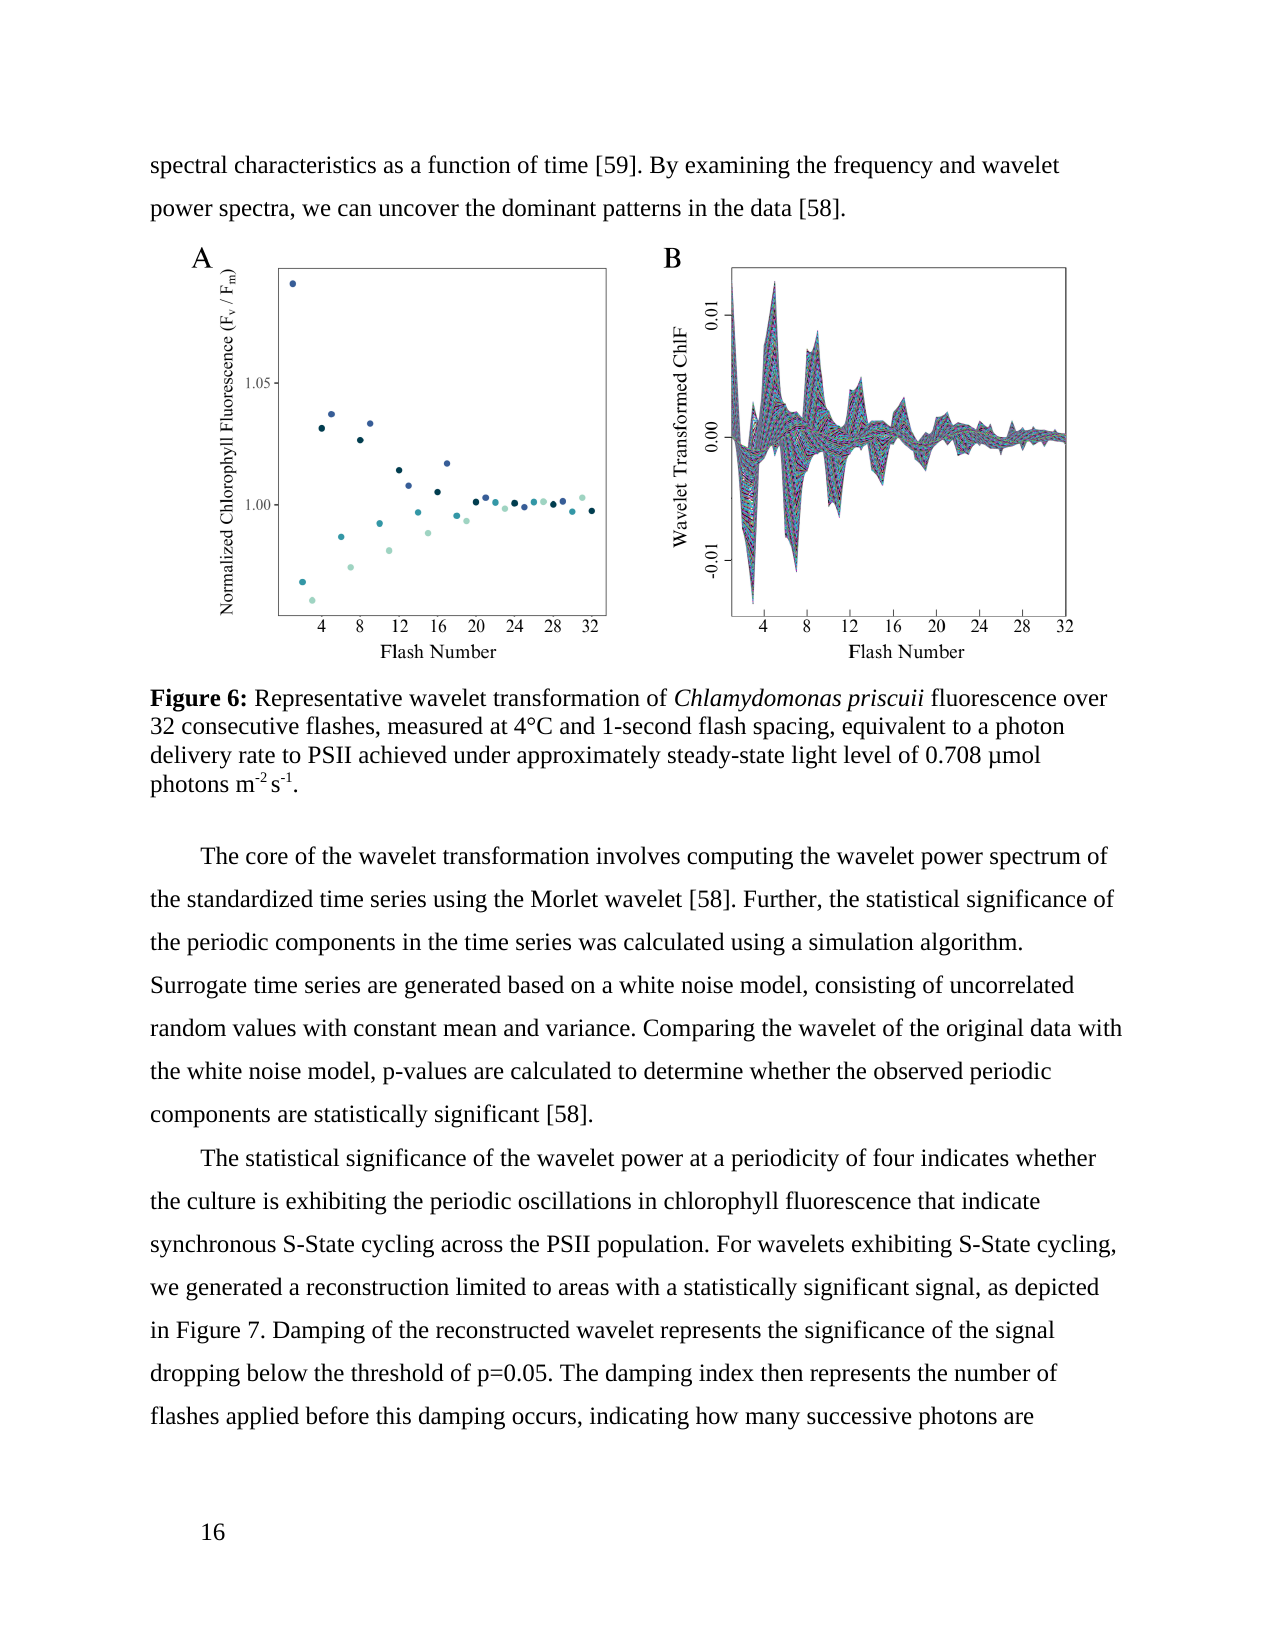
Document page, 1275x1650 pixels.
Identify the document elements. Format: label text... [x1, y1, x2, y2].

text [150, 1143, 1125, 1430]
text The core of the wavelet transformation involves computing the wavelet power spectrum of the standardized time series using the Morlet wavelet [58]. Further, the statistical significance of the periodic components in the time series was calculated using a simulation algorithm. Surrogate time series are generated based on a white noise model, consisting of uncorrelated random values with constant mean and variance. Comparing the wavelet of the original data with the white noise model, p-values are calculated to determine whether the observed periodic components are statistically significant [58]. [150, 841, 1125, 1128]
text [150, 150, 1125, 222]
text Figure 6: Representative wavelet transformation of Chlamydomonas priscuii fluorescence over 32 consecutive flashes, measured at 4°C and 1-second flash spacing, equivalent to a photon delivery rate to PSII achieved under approximately steady-state light level of 0.708 µmol photons m-2 s-1. [150, 683, 1125, 798]
